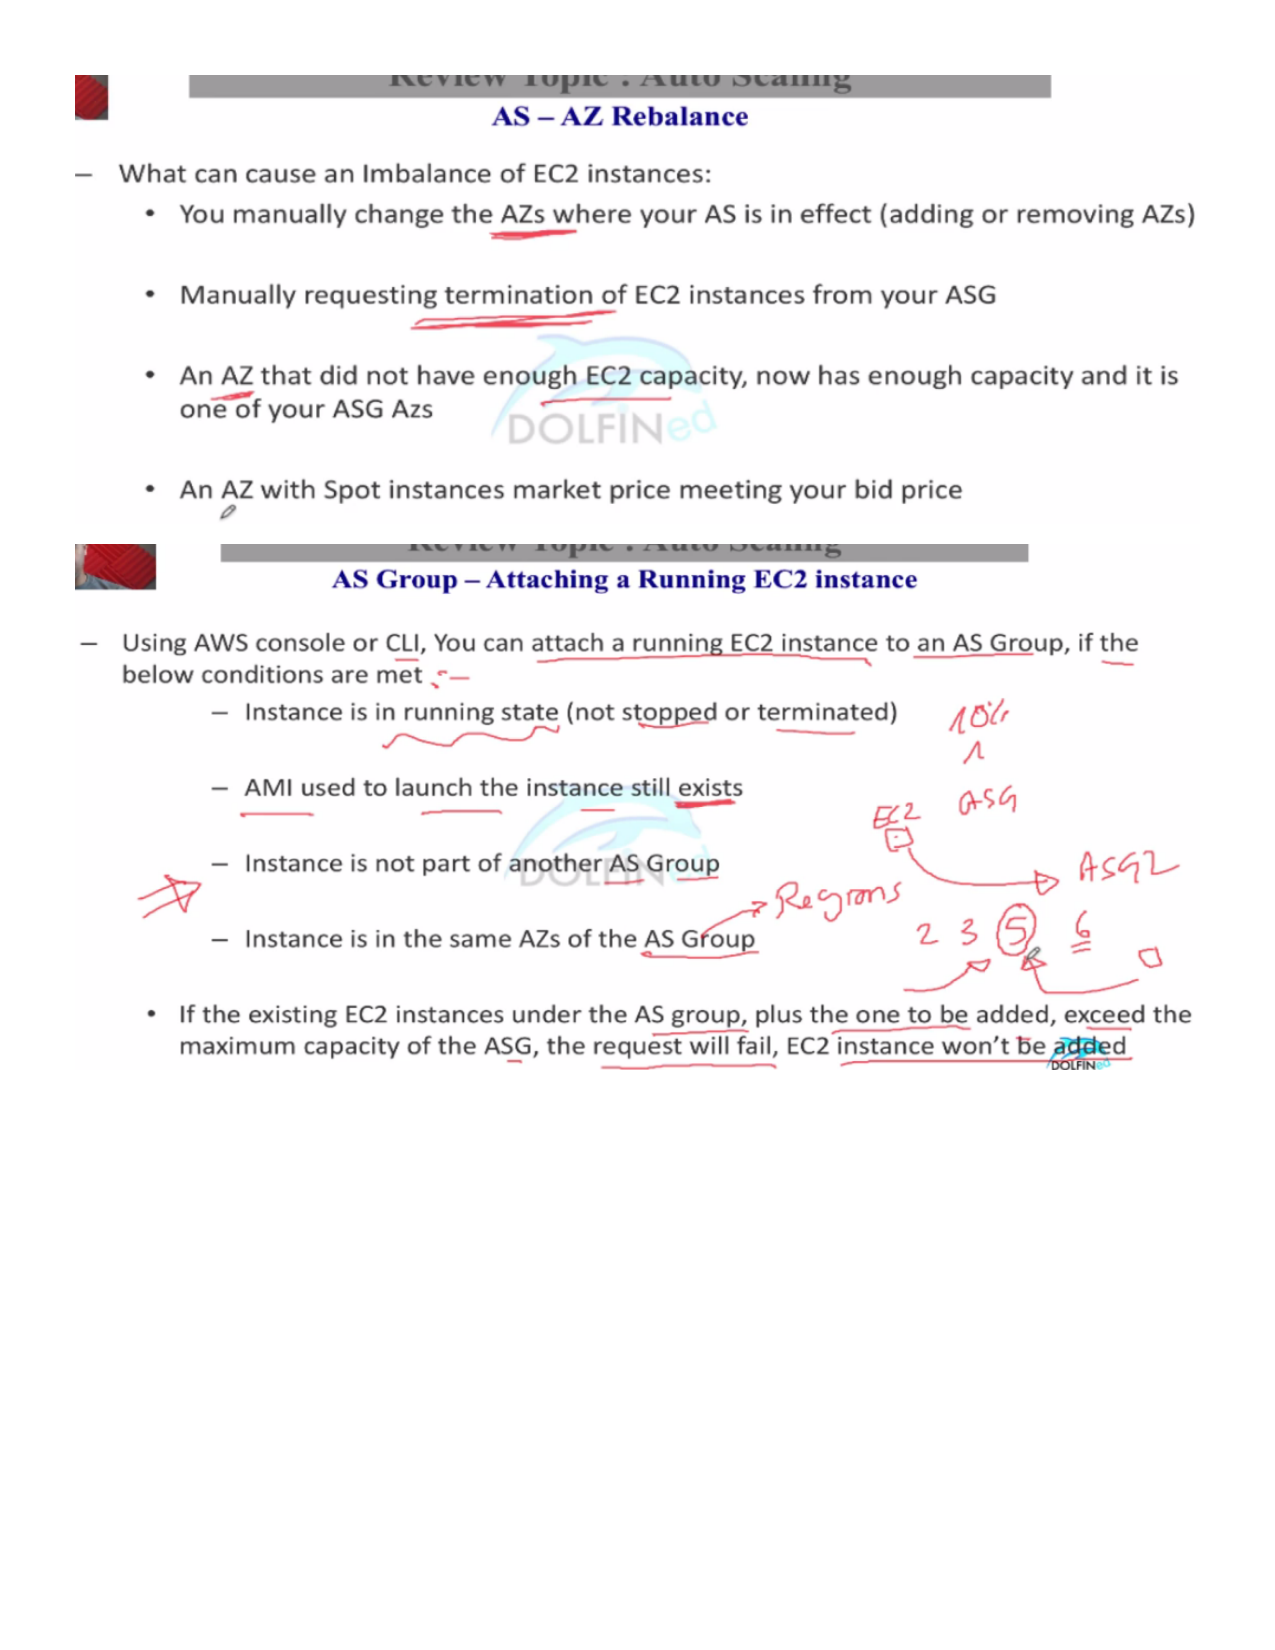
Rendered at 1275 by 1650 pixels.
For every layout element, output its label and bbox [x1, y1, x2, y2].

picture [75, 75, 1200, 524]
picture [75, 544, 1200, 1070]
